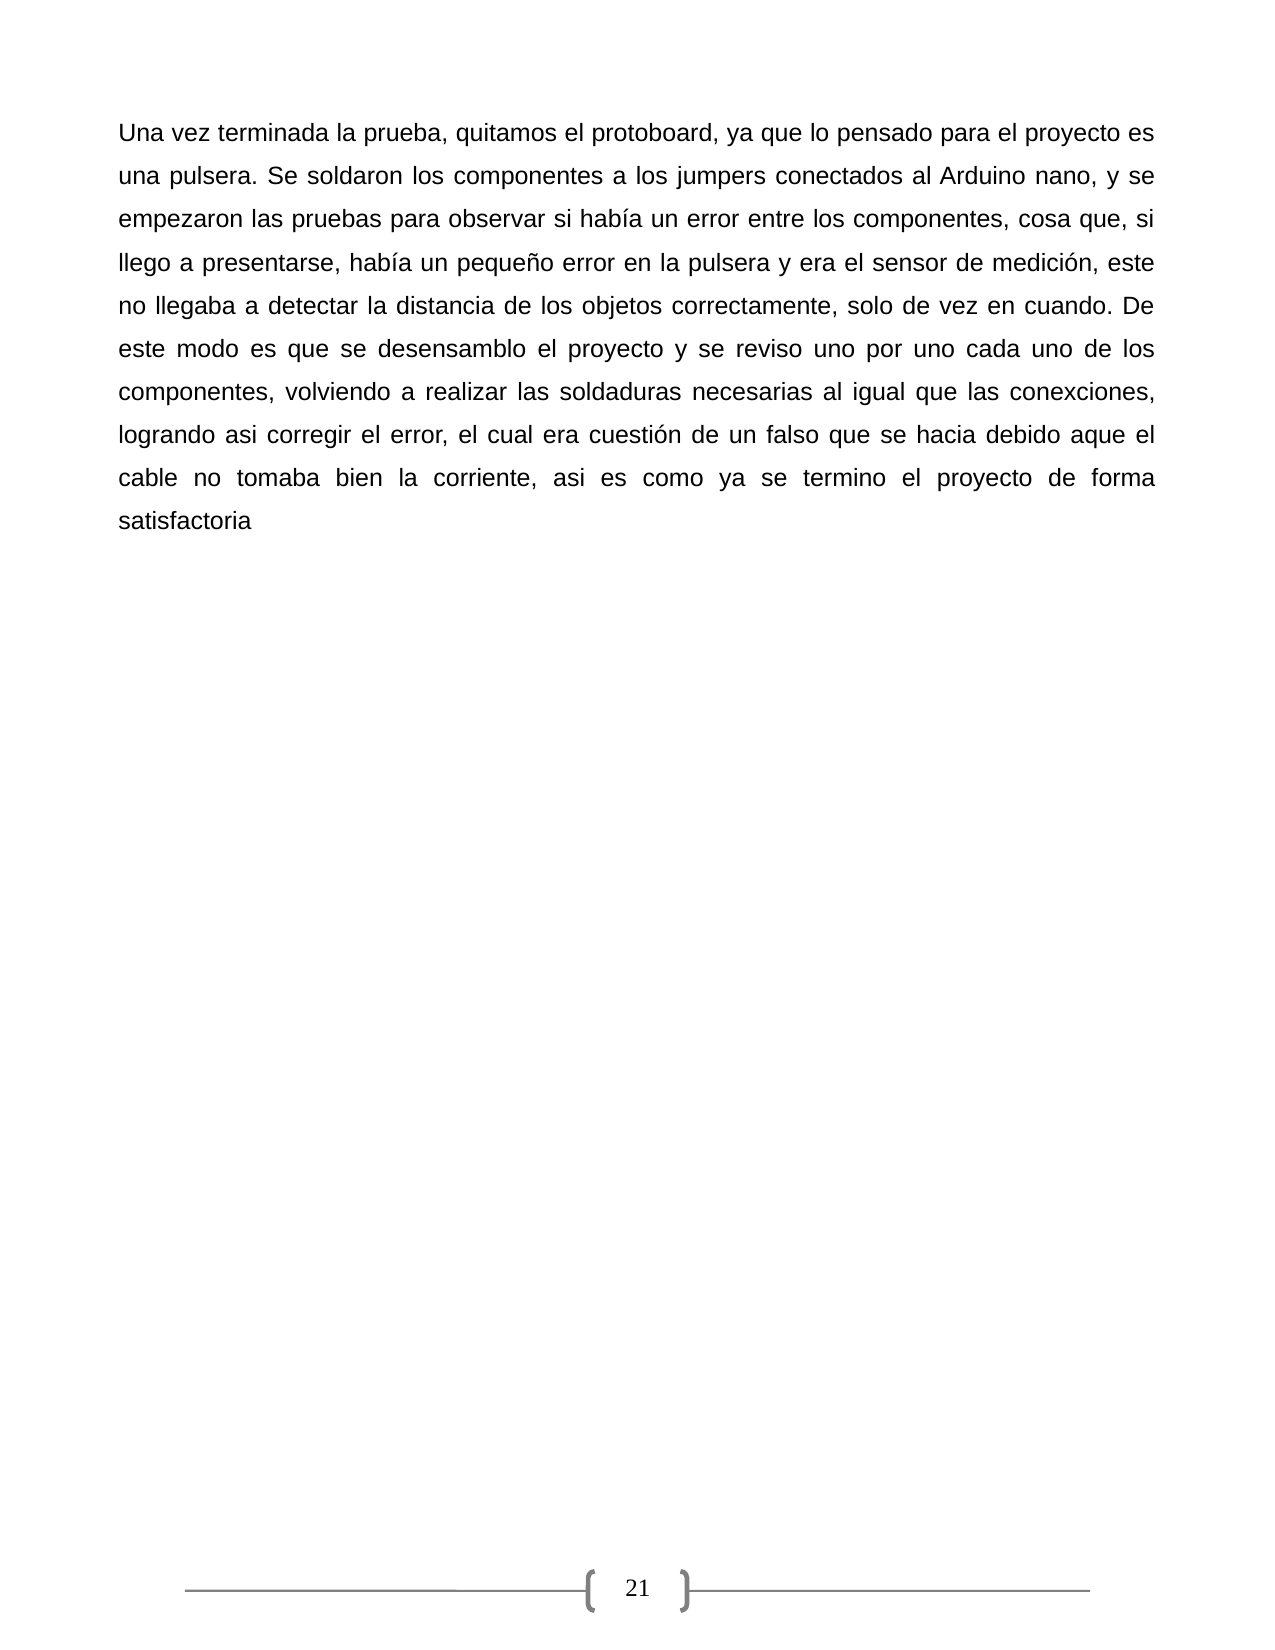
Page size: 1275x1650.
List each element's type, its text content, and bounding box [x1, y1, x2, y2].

text Una vez terminada la prueba, quitamos el protoboard, ya que lo pensado para el proyecto es una pulsera. Se soldaron los componentes a los jumpers conectados al Arduino nano, y se empezaron las pruebas para observar si había un error entre los componentes, cosa que, si llego a presentarse, había un pequeño error en la pulsera y era el sensor de medición, este no llegaba a detectar la distancia de los objetos correctamente, solo de vez en cuando. De este modo es que se desensamblo el proyecto y se reviso uno por uno cada uno de los componentes, volviendo a realizar las soldaduras necesarias al igual que las conexciones, logrando asi corregir el error, el cual era cuestión de un falso que se hacia debido aque el cable no tomaba bien la corriente, asi es como ya se termino el proyecto de forma satisfactoria [118, 118, 1157, 535]
